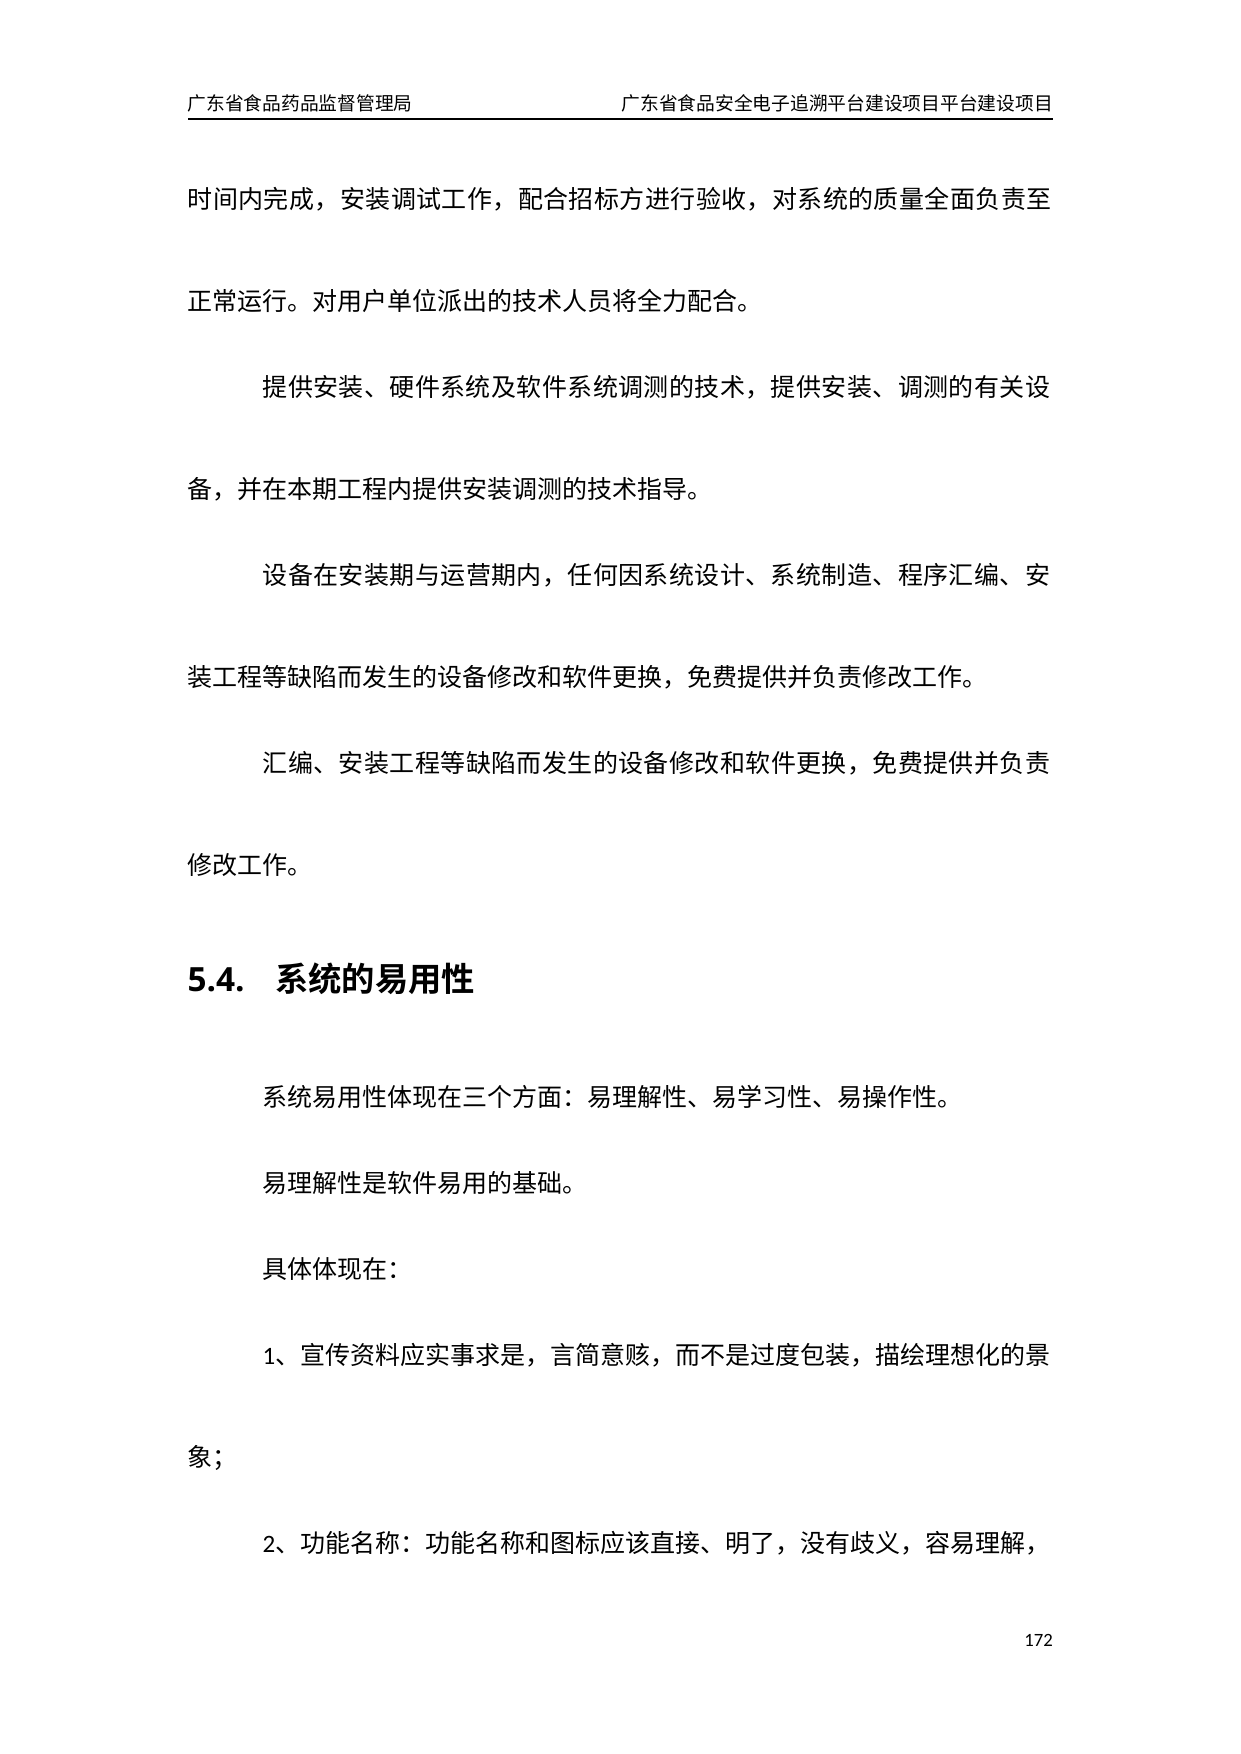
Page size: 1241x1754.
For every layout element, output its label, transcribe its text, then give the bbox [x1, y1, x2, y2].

text 具体体现在： [187, 1234, 1053, 1302]
text 易理解性是软件易用的基础。 [187, 1148, 1053, 1216]
text 汇编、安装工程等缺陷而发生的设备修改和软件更换，免费提供并负责修改工作。 [187, 728, 1053, 897]
text 系统易用性体现在三个方面：易理解性、易学习性、易操作性。 [187, 1062, 1053, 1130]
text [187, 164, 1053, 334]
text 提供安装、硬件系统及软件系统调测的技术，提供安装、调测的有关设备，并在本期工程内提供安装调测的技术指导。 [187, 352, 1053, 522]
subtitle 系统的易用性 [187, 943, 1053, 1011]
text 1、宣传资料应实事求是，言简意赅，而不是过度包装，描绘理想化的景象； [187, 1320, 1053, 1490]
text 设备在安装期与运营期内，任何因系统设计、系统制造、程序汇编、安装工程等缺陷而发生的设备修改和软件更换，免费提供并负责修改工作。 [187, 540, 1053, 709]
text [187, 1508, 1053, 1576]
